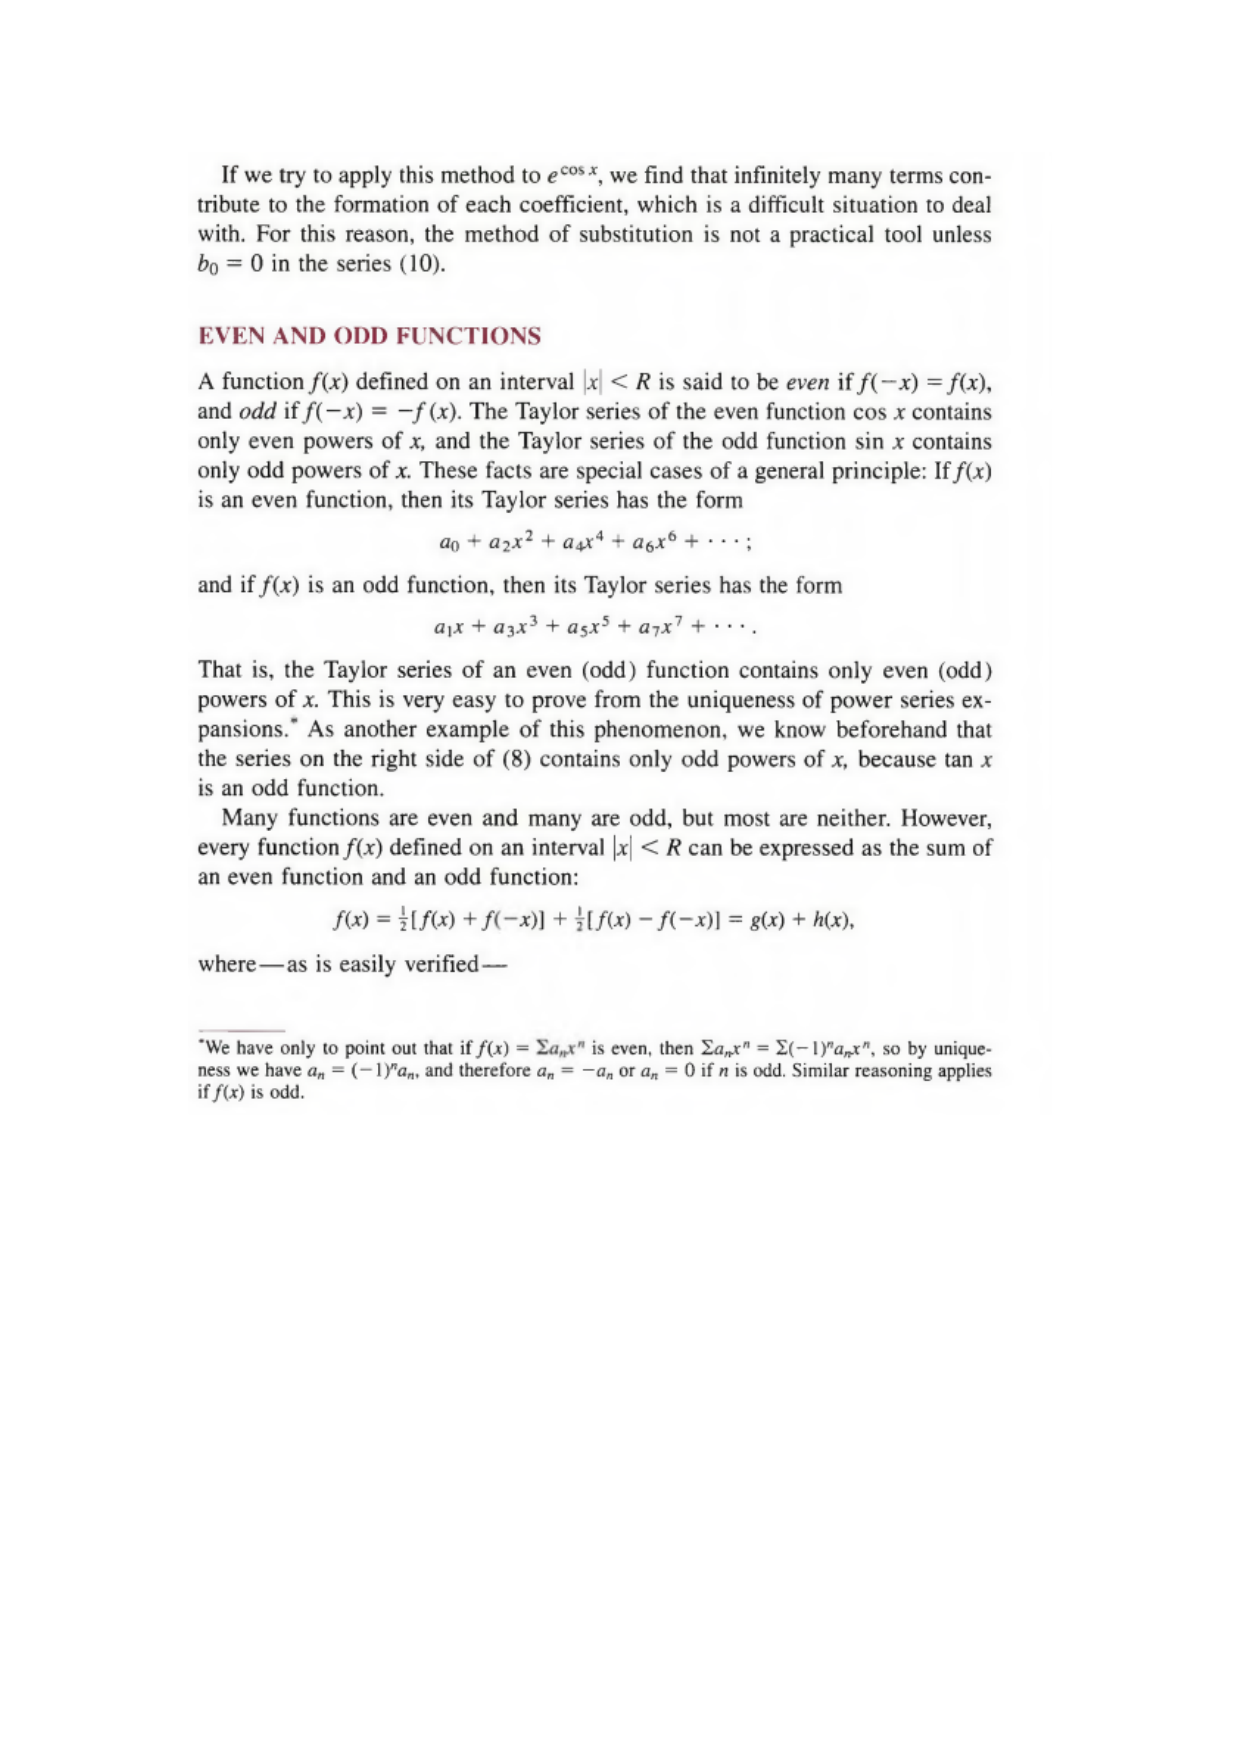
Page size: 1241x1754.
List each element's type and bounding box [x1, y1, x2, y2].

picture [187, 152, 1053, 1115]
